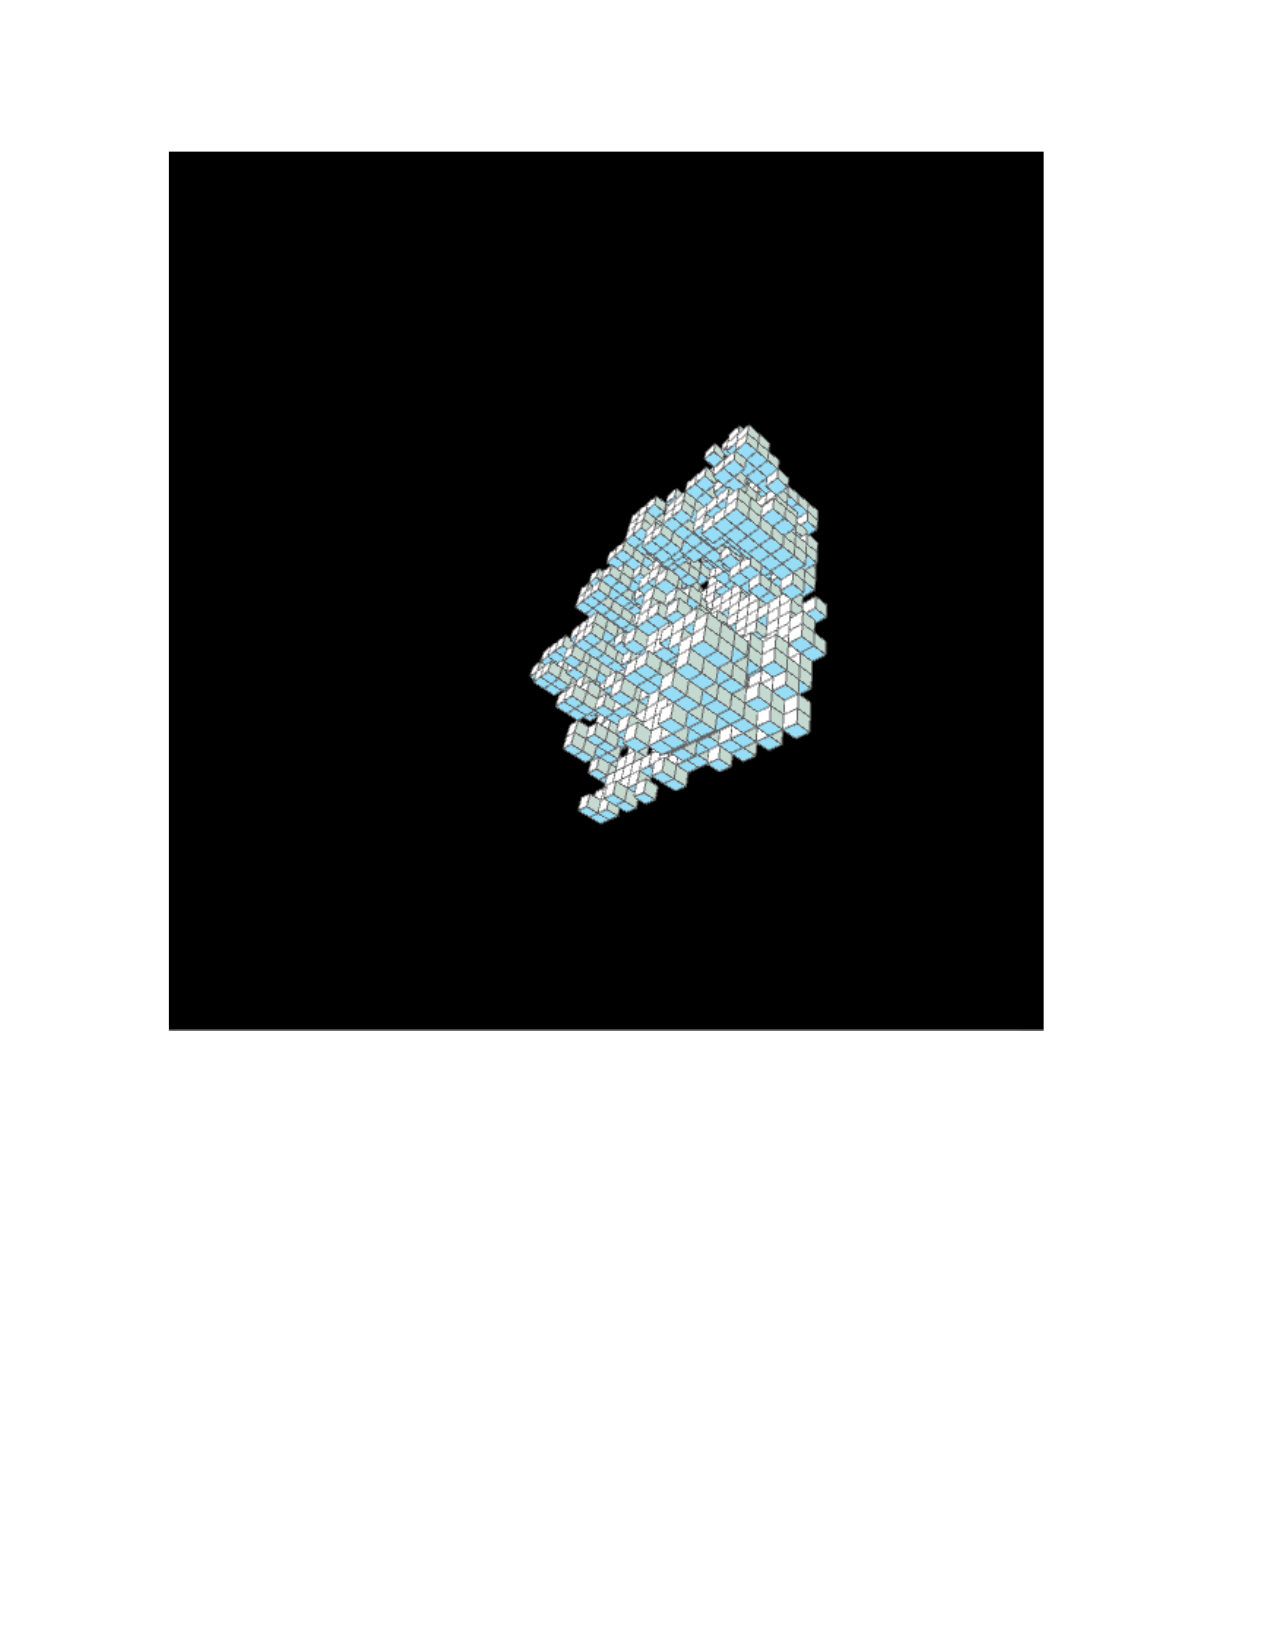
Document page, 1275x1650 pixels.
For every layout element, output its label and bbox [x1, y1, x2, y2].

picture [168, 150, 1044, 1031]
